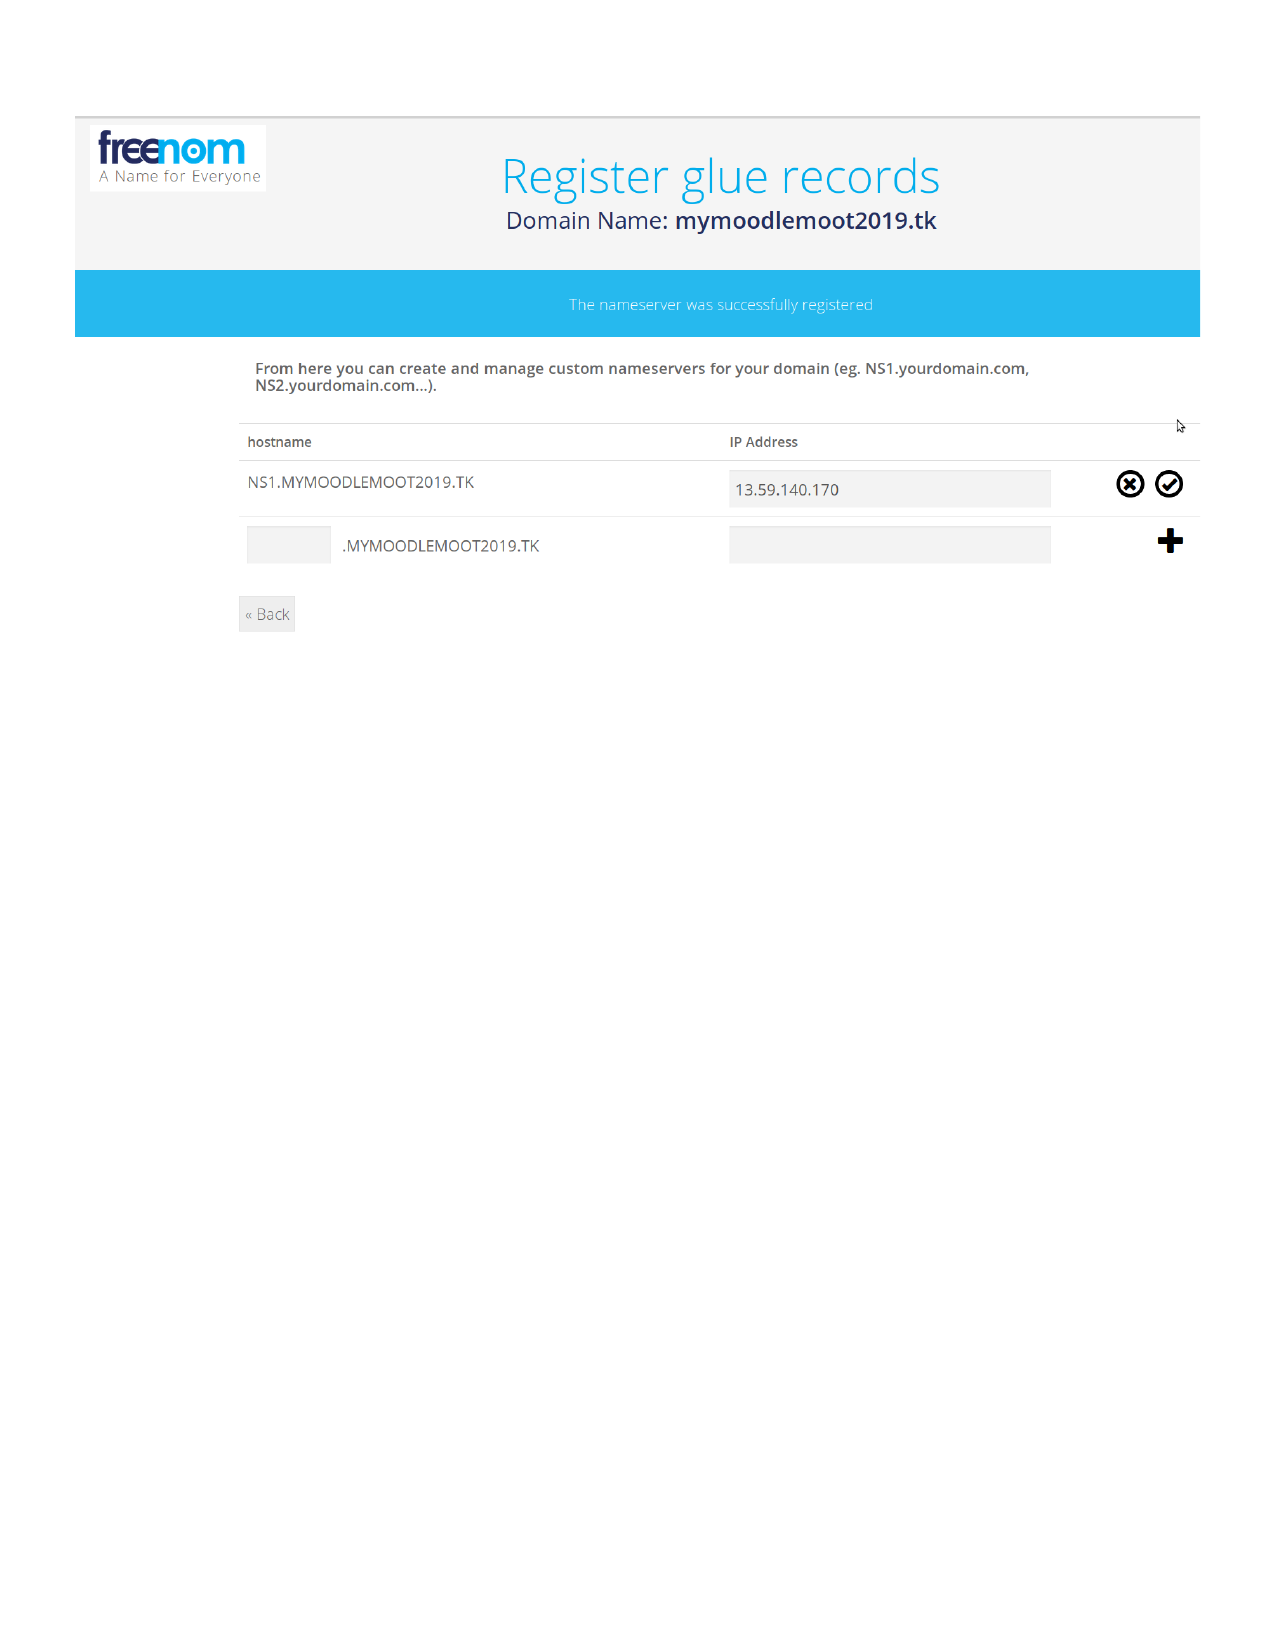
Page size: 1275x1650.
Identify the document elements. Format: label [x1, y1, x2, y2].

picture [75, 116, 1200, 646]
